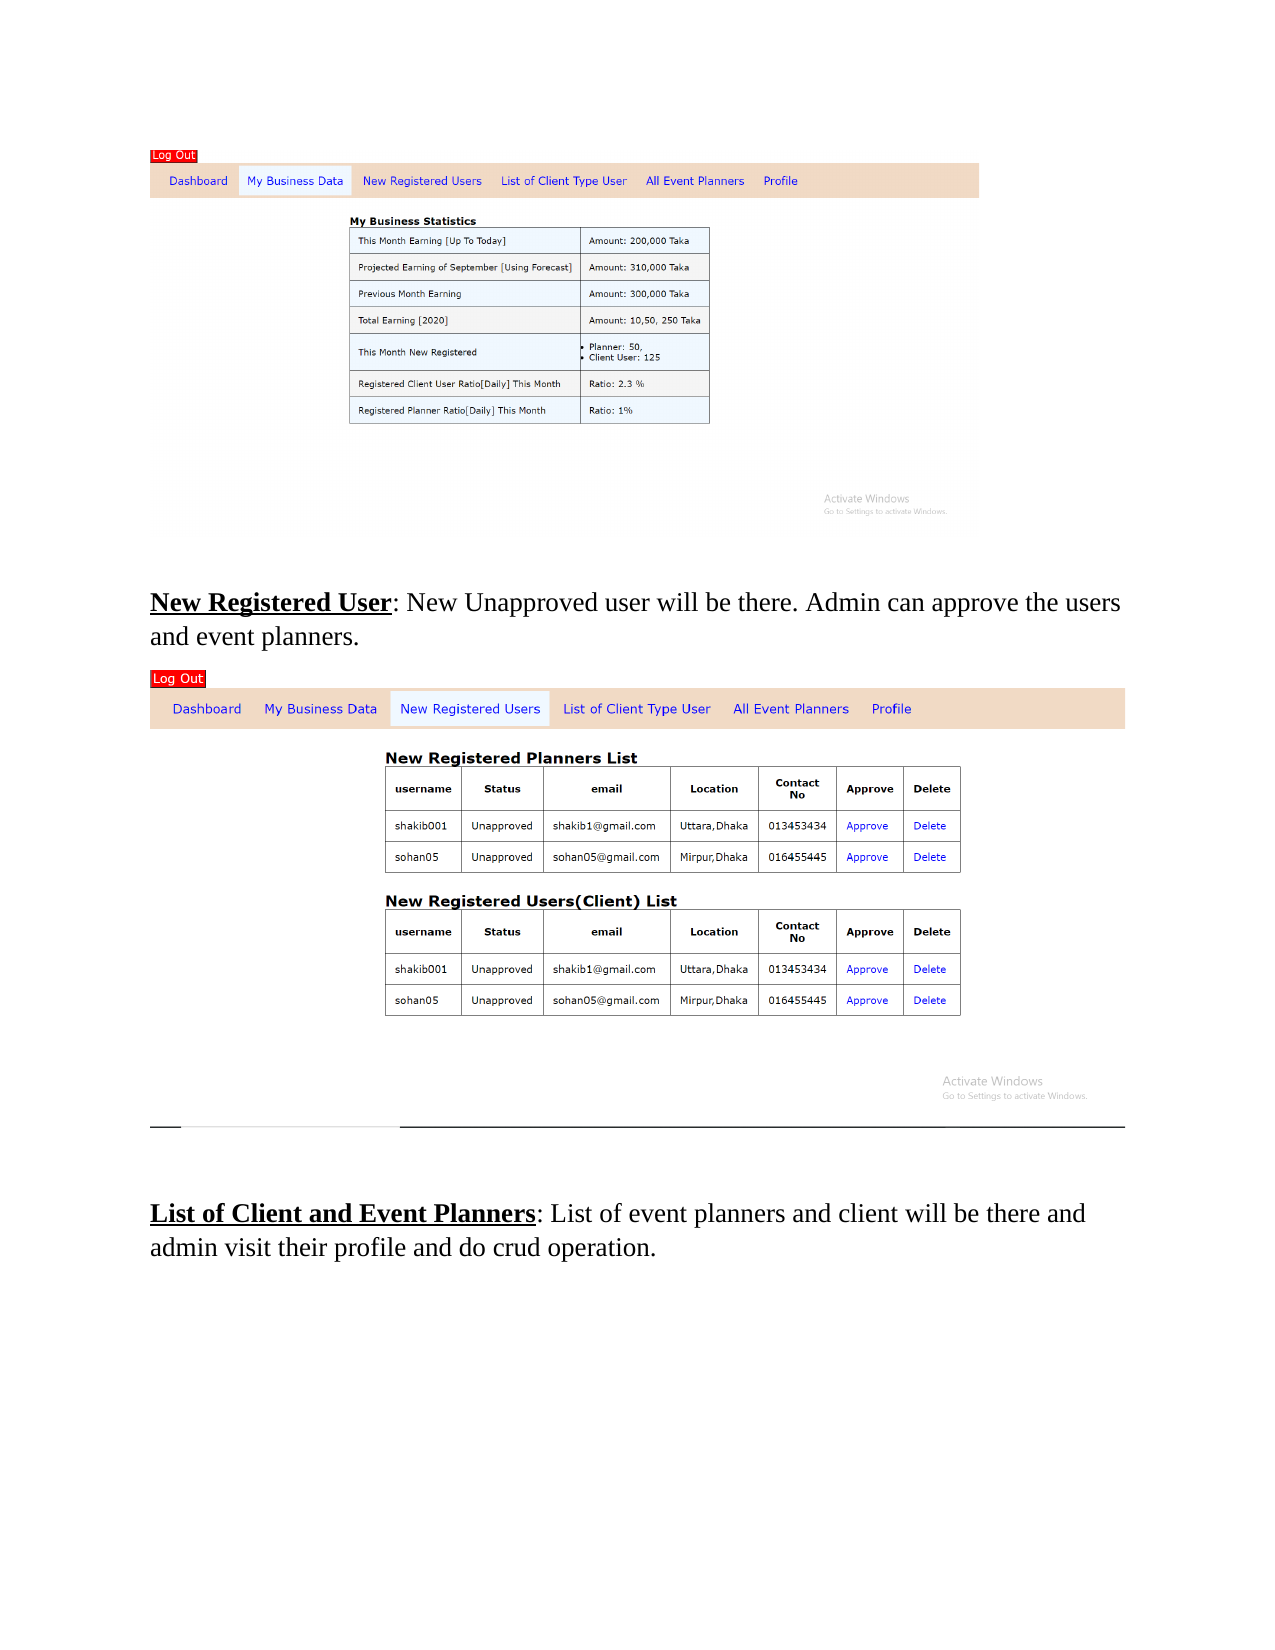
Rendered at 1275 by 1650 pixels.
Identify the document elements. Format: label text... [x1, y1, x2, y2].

text List of Client and Event Planners: List of event planners and client will be there and admin visit their profile and do crud operation. [150, 1197, 1125, 1262]
picture [150, 670, 1125, 1128]
picture [150, 150, 980, 537]
text New Registered User: New Unapproved user will be there. Admin can approve the users and event planners. [150, 586, 1125, 651]
